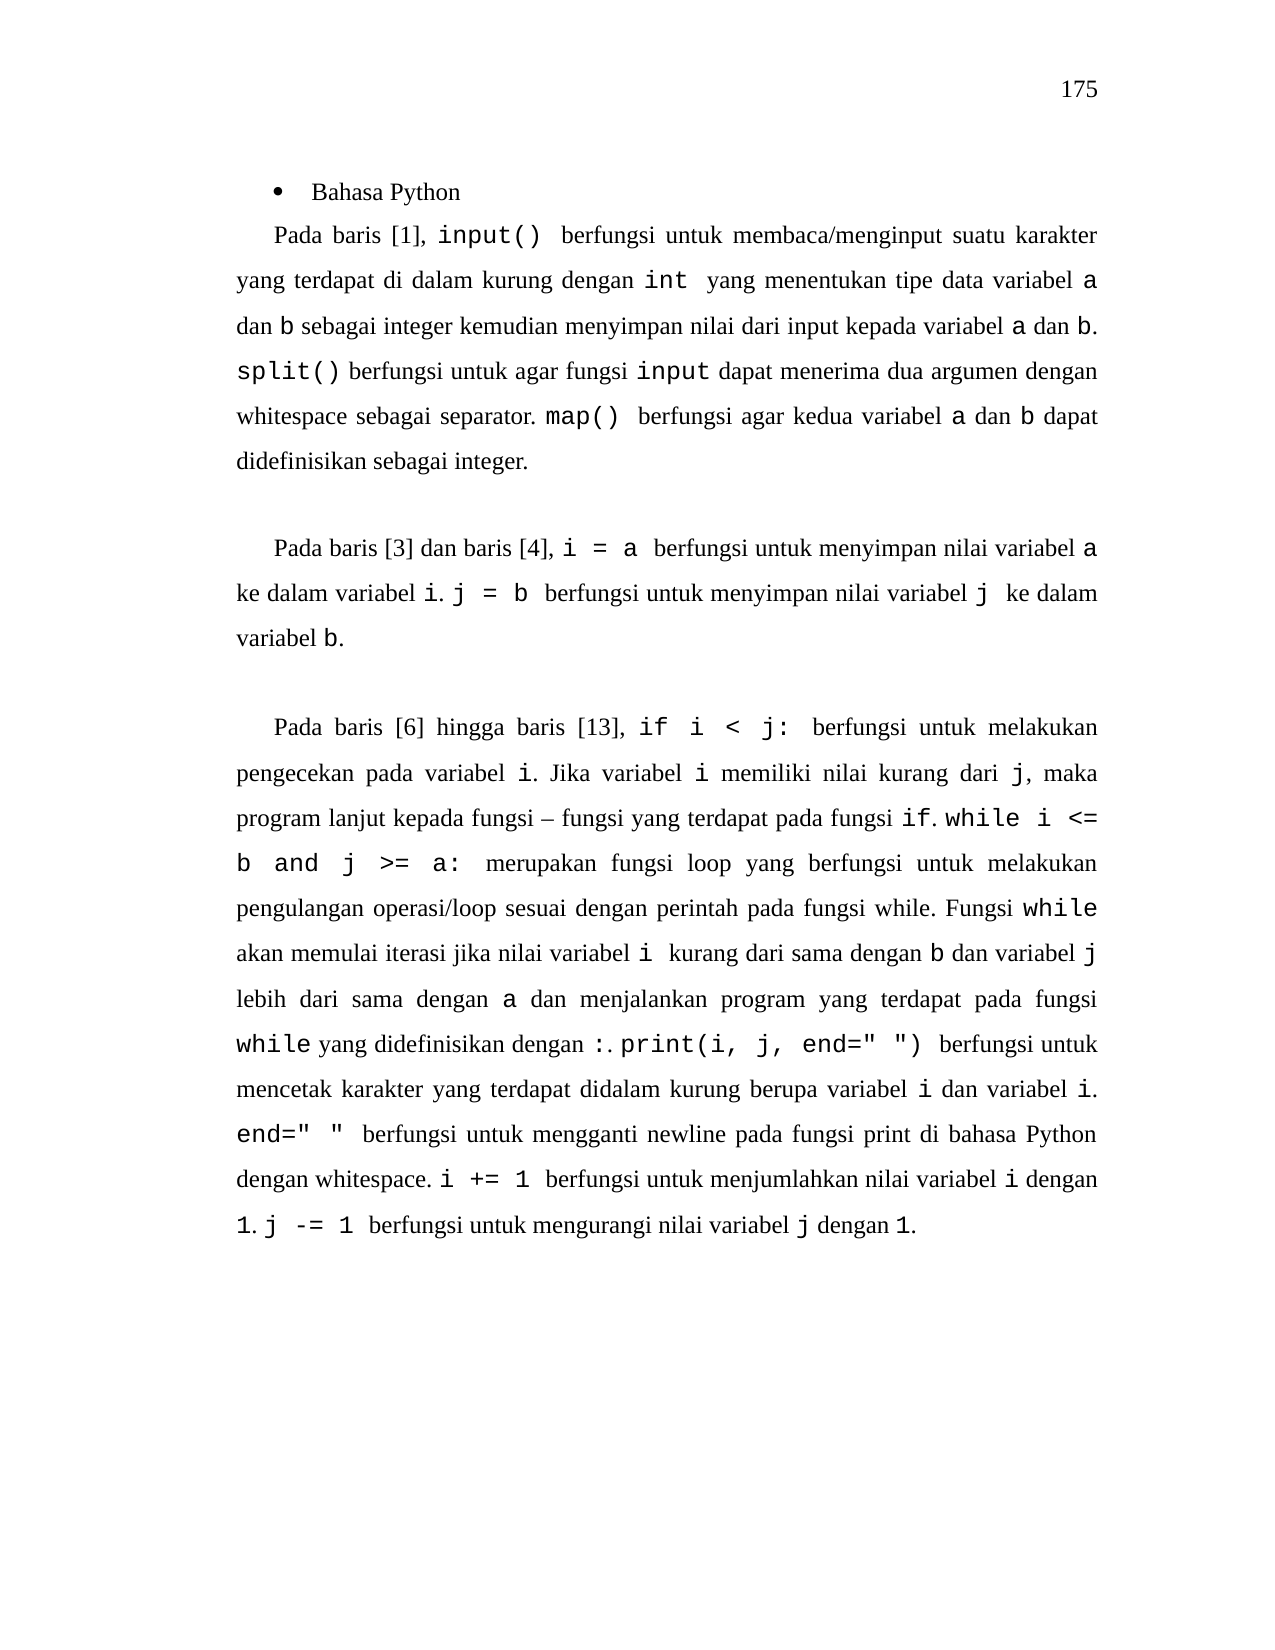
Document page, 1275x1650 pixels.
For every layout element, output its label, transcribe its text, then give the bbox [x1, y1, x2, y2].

list Bahasa Python [274, 177, 1098, 206]
text Pada baris [6] hingga baris [13], if i < j: berfungsi untuk melakukan pengecekan pada variabel i. Jika variabel i memiliki nilai kurang dari j, maka program lanjut kepada fungsi – fungsi yang terdapat pada fungsi if. while i <= b and j >= a: merupakan fungsi loop yang berfungsi untuk melakukan pengulangan operasi/loop sesuai dengan perintah pada fungsi while. Fungsi while akan memulai iterasi jika nilai variabel i kurang dari sama dengan b dan variabel j lebih dari sama dengan a dan menjalankan program yang terdapat pada fungsi while yang didefinisikan dengan :. print(i, j, end=" ") berfungsi untuk mencetak karakter yang terdapat didalam kurung berupa variabel i dan variabel i. end=" " berfungsi untuk mengganti newline pada fungsi print di bahasa Python dengan whitespace. i += 1 berfungsi untuk menjumlahkan nilai variabel i dengan 1. j -= 1 berfungsi untuk mengurangi nilai variabel j dengan 1. [236, 712, 1098, 1241]
text Pada baris [3] dan baris [4], i = a berfungsi untuk menyimpan nilai variabel a ke dalam variabel i. j = b berfungsi untuk menyimpan nilai variabel j ke dalam variabel b. [236, 533, 1098, 654]
text Pada baris [1], input() berfungsi untuk membaca/menginput suatu karakter yang terdapat di dalam kurung dengan int yang menentukan tipe data variabel a dan b sebagai integer kemudian menyimpan nilai dari input kepada variabel a dan b. split() berfungsi untuk agar fungsi input dapat menerima dua argumen dengan whitespace sebagai separator. map() berfungsi agar kedua variabel a dan b dapat didefinisikan sebagai integer. [236, 220, 1098, 475]
